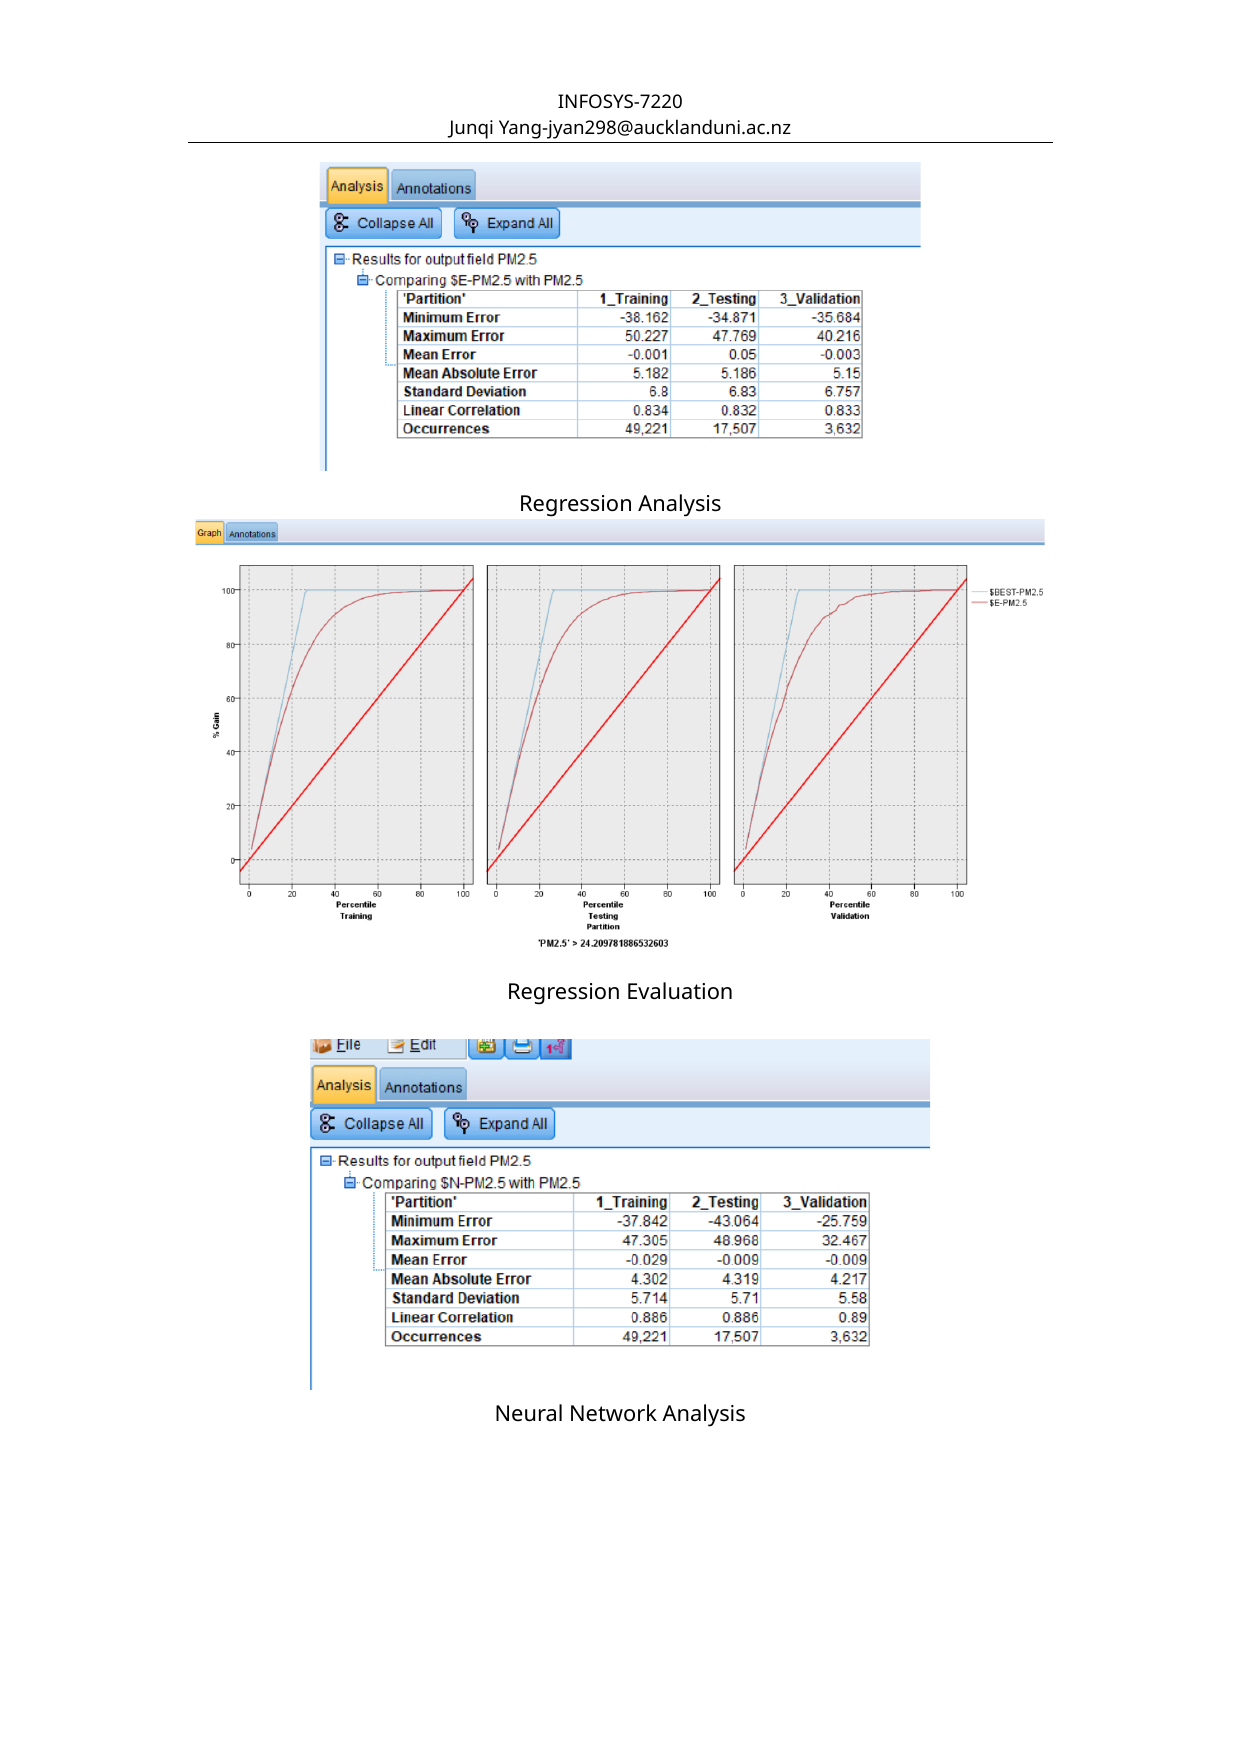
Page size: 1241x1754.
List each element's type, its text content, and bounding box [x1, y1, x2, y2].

text Regression Analysis [187, 487, 1053, 519]
text Regression Evaluation [187, 974, 1053, 1007]
picture [195, 519, 1045, 954]
text Neural Network Analysis [187, 1397, 1053, 1429]
picture [310, 1039, 930, 1390]
picture [319, 162, 921, 471]
